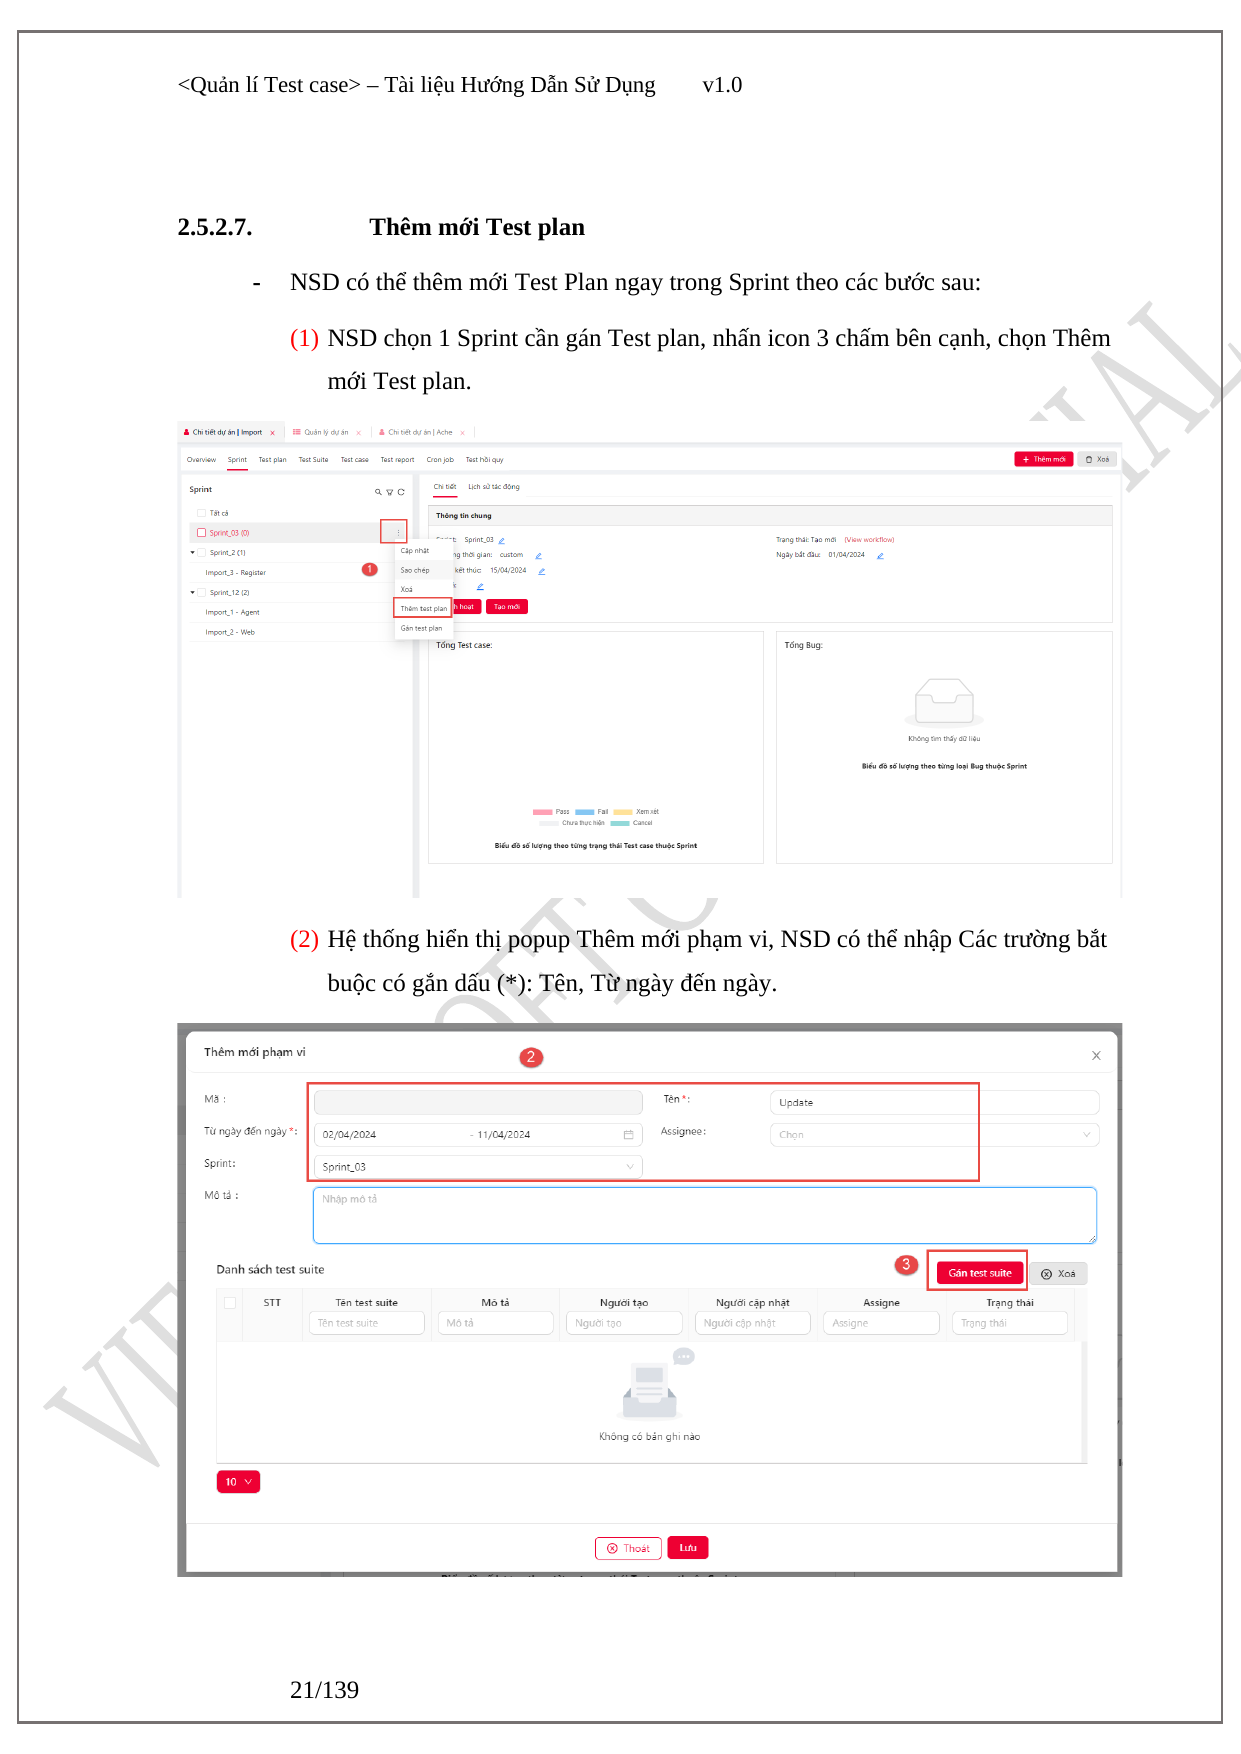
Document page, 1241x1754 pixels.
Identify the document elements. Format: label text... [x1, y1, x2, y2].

list NSD có thể thêm mới Test Plan ngay trong Sprint theo các bước sau: [252, 267, 1121, 296]
picture [177, 1023, 1123, 1577]
list Thêm mới Test plan [177, 212, 1121, 240]
list Hệ thống hiển thị popup Thêm mới phạm vi, NSD có thể nhập Các trường bắt buộc có gắn dấu (*): Tên, Từ ngày đến ngày. [290, 924, 1121, 996]
list NSD chọn 1 Sprint cần gán Test plan, nhấn icon 3 chấm bên cạnh, chọn Thêm mới Test plan. [290, 323, 1121, 395]
picture [177, 421, 1123, 898]
